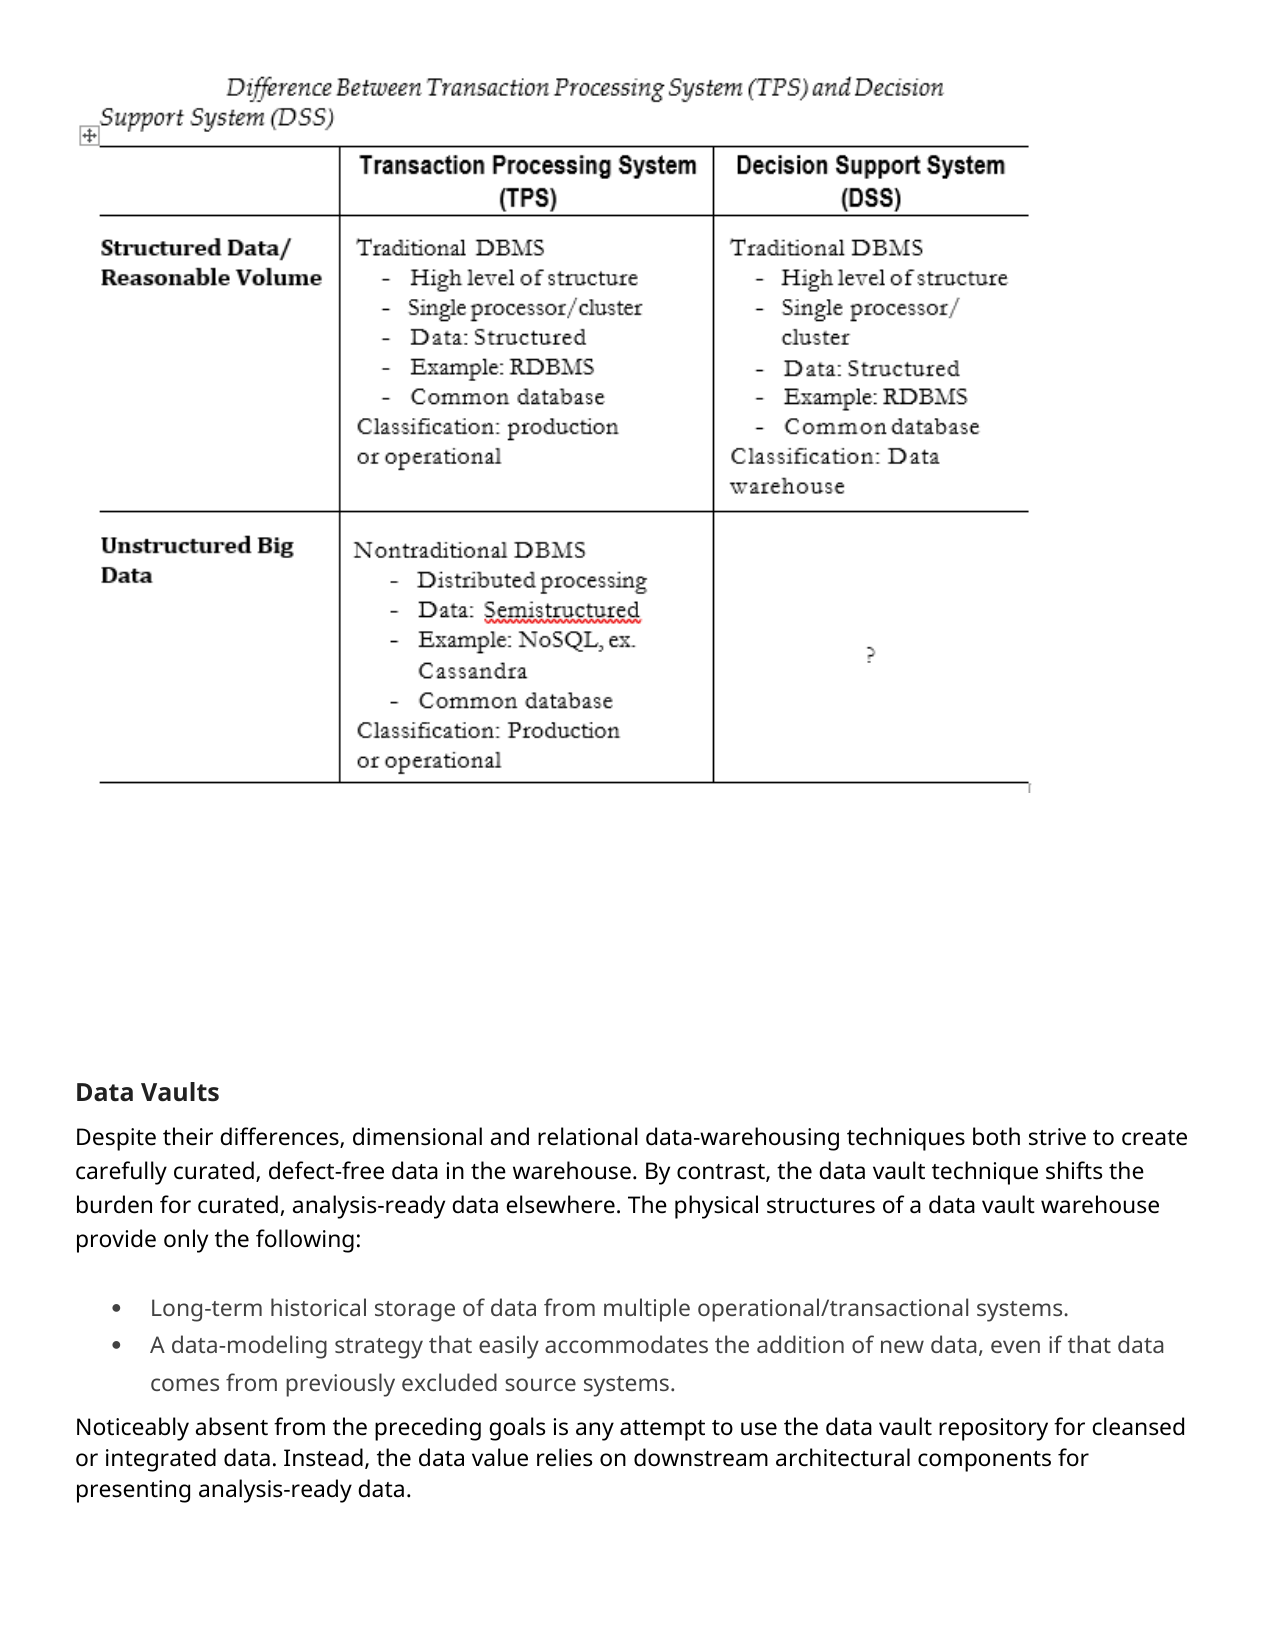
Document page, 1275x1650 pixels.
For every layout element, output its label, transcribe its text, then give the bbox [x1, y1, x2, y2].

list Long-term historical storage of data from multiple operational/transactional systems. [112, 1286, 1200, 1323]
list A data-modeling strategy that easily accommodates the addition of new data, even if that data comes from previously excluded source systems. [112, 1323, 1200, 1398]
text Noticeably absent from the preceding goals is any attempt to use the data vault repository for cleansed or integrated data. Instead, the data value relies on downstream architectural components for presenting analysis-ready data. [75, 1411, 1200, 1504]
subtitle Data Vaults [75, 1071, 1200, 1109]
text Despite their differences, dimensional and relational data-warehousing techniques both strive to create carefully curated, defect-free data in the warehouse. By contrast, the data vault technique shifts the burden for curated, analysis-ready data elsewhere. The physical structures of a data vault warehouse provide only the following: [75, 1121, 1200, 1254]
picture [75, 75, 1032, 793]
